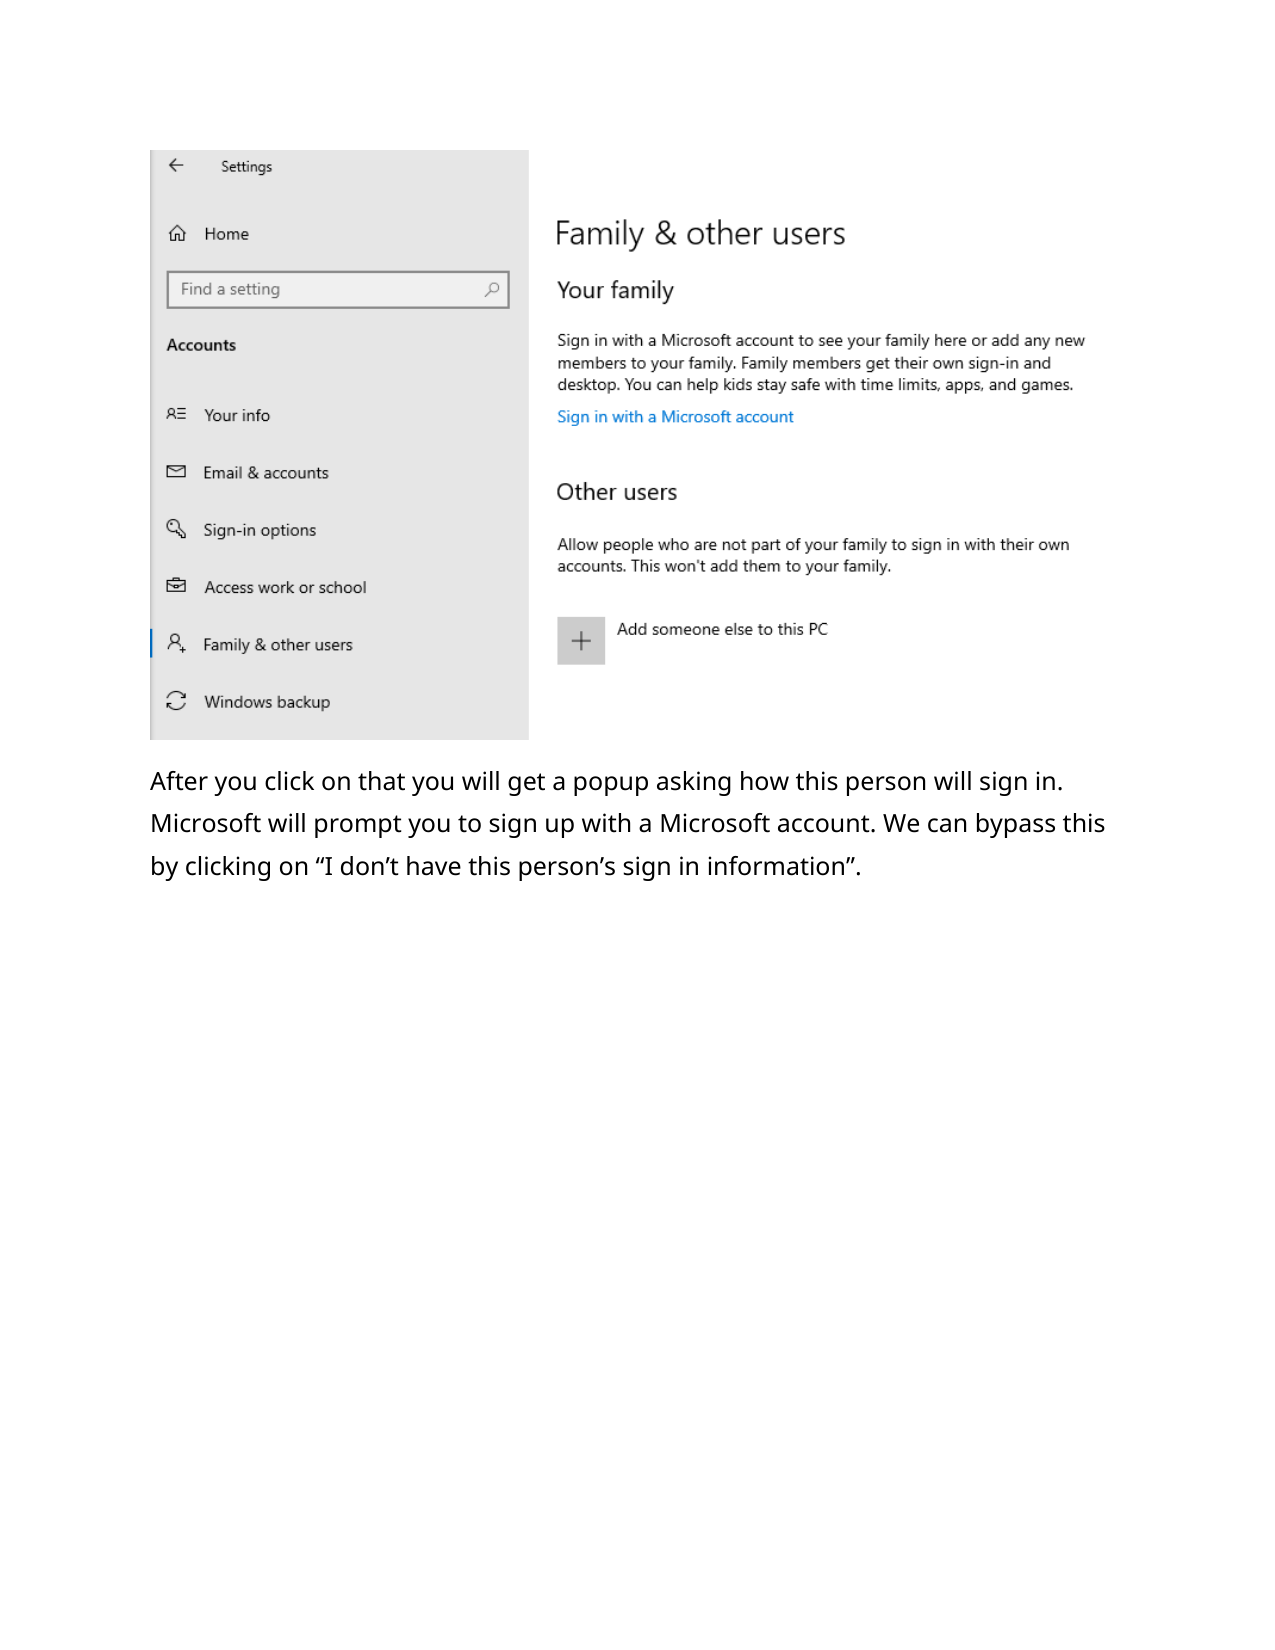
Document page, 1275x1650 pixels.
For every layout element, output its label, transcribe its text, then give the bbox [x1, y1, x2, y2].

text After you click on that you will get a popup asking how this person will sign in. Microsoft will prompt you to sign up with a Microsoft account. We can bypass this by clicking on “I don’t have this person’s sign in information”. [150, 763, 1125, 882]
picture [150, 150, 1125, 740]
